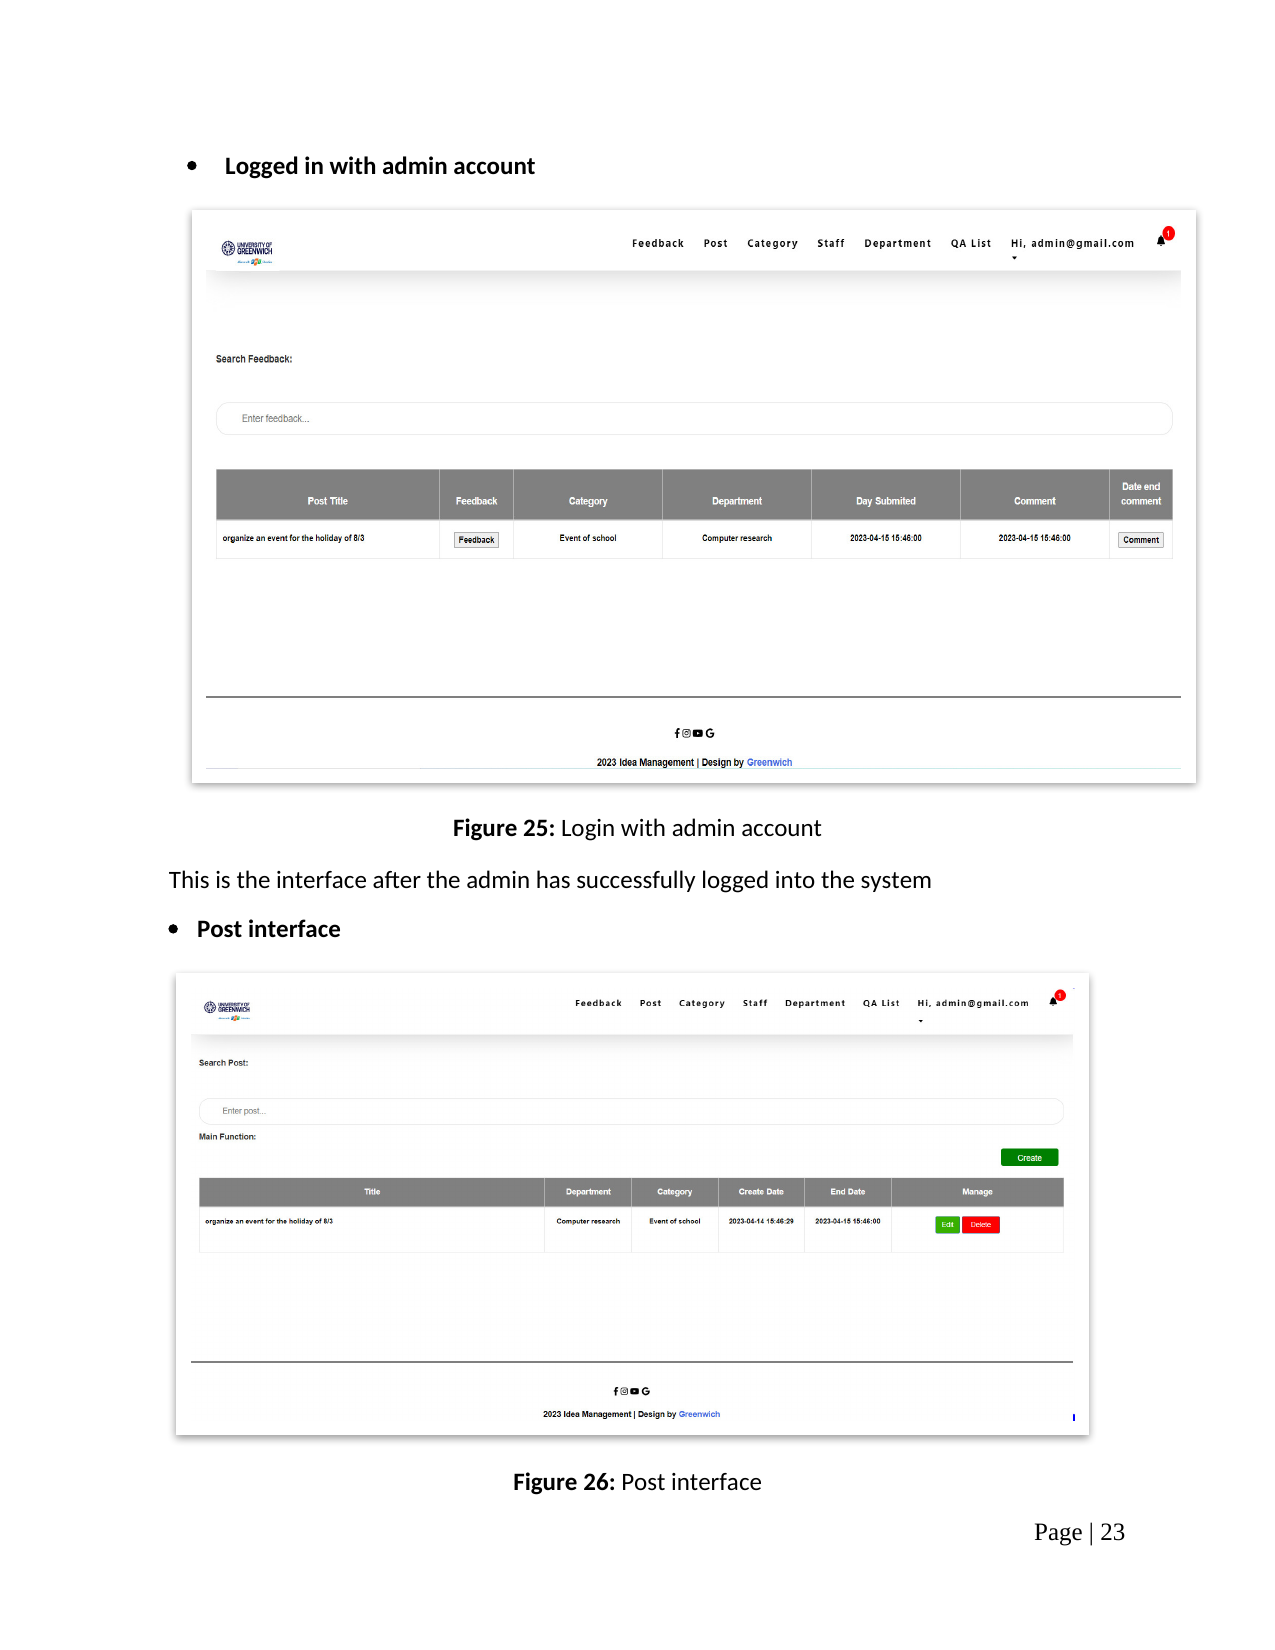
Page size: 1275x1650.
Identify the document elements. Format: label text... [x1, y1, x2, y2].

picture [191, 988, 1075, 1421]
text This is the interface after the admin has successfully logged into the system [169, 864, 1125, 894]
text Figure 26: Post interface [150, 1466, 1125, 1497]
list Post interface [169, 913, 1125, 944]
list Logged in with admin account [187, 150, 1125, 181]
picture [206, 225, 1181, 769]
text Figure 25: Login with admin account [150, 812, 1125, 843]
